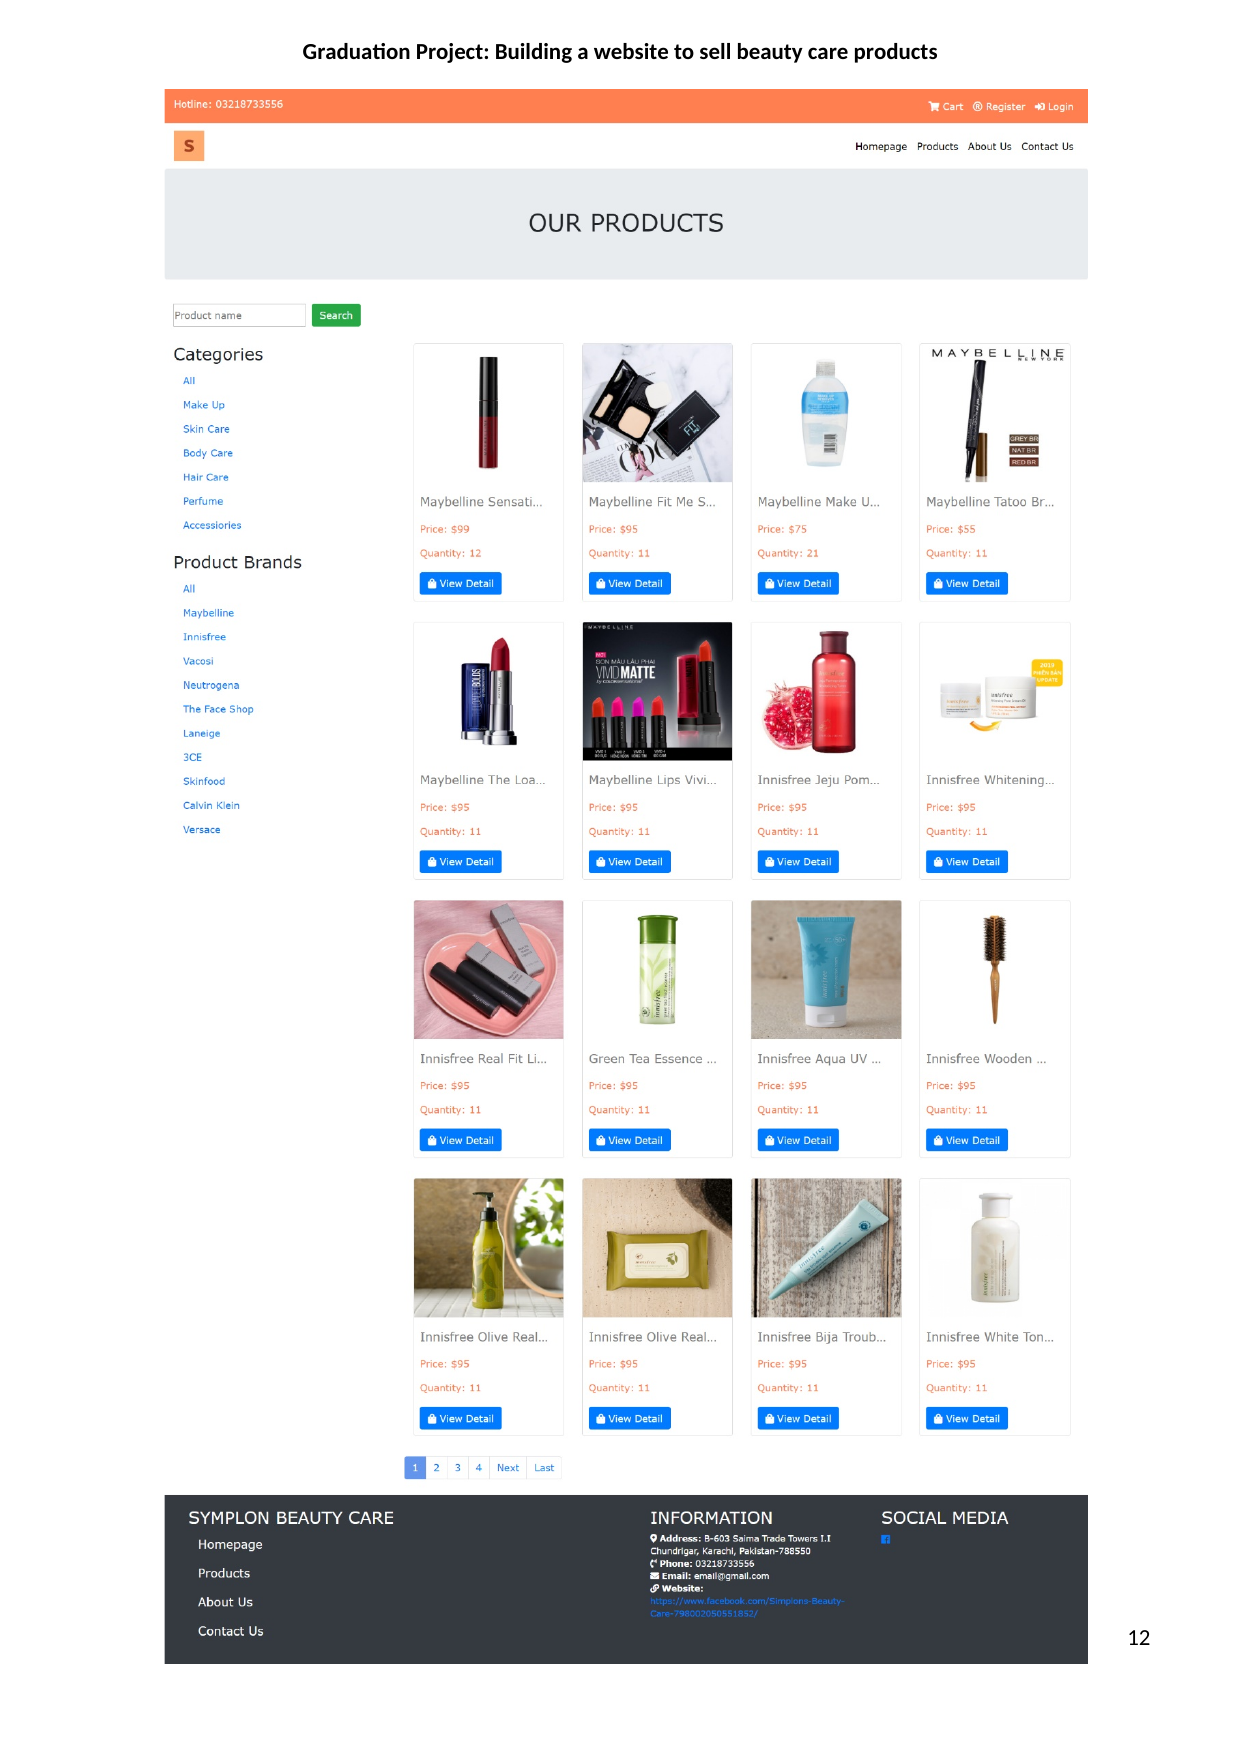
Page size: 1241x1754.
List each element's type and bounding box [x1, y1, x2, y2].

picture [164, 89, 1088, 1664]
